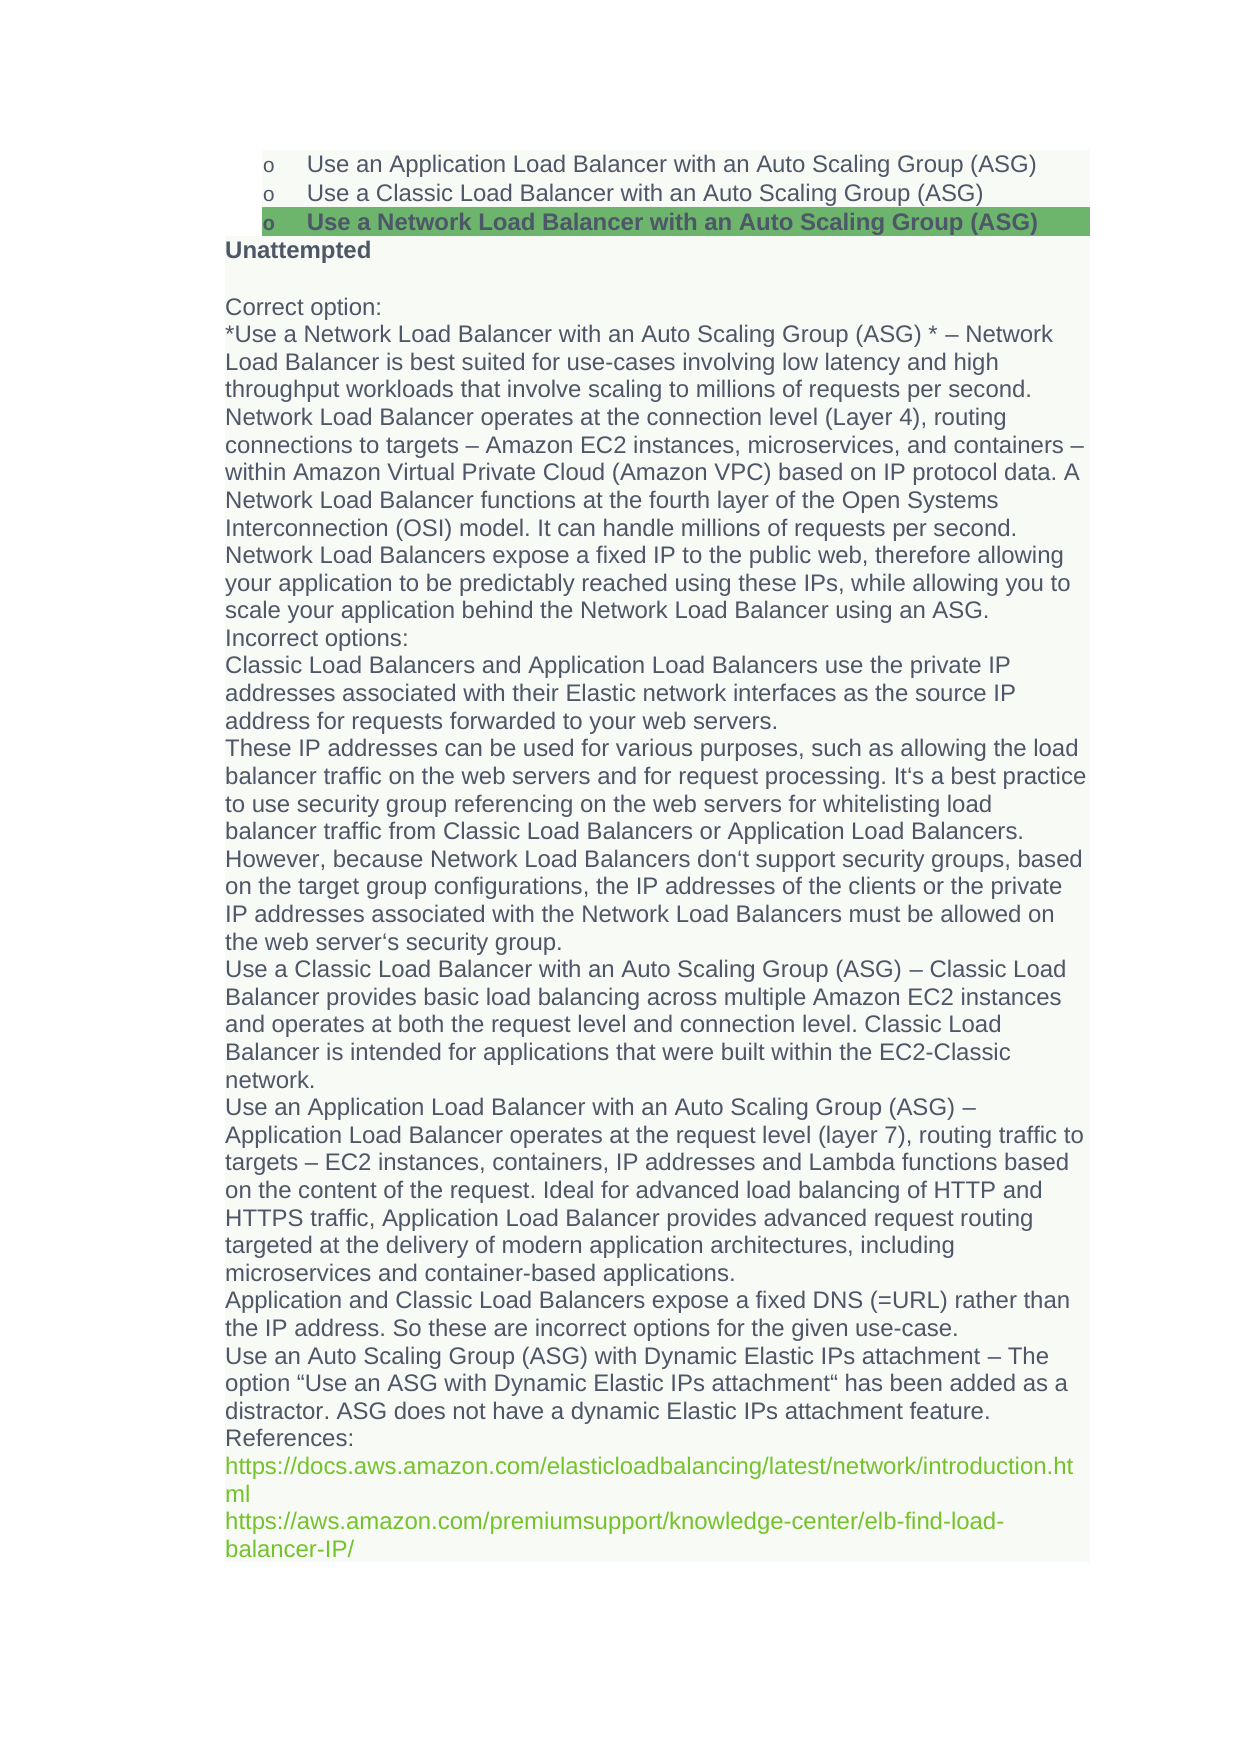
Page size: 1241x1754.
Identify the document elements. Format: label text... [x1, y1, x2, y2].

list Use a Network Load Balancer with an Auto Scaling Group (ASG) [262, 207, 1090, 236]
list Use an Application Load Balancer with an Auto Scaling Group (ASG) [262, 150, 1090, 179]
list Use a Classic Load Balancer with an Auto Scaling Group (ASG) [262, 179, 1090, 207]
list Unattempted [225, 236, 1090, 293]
